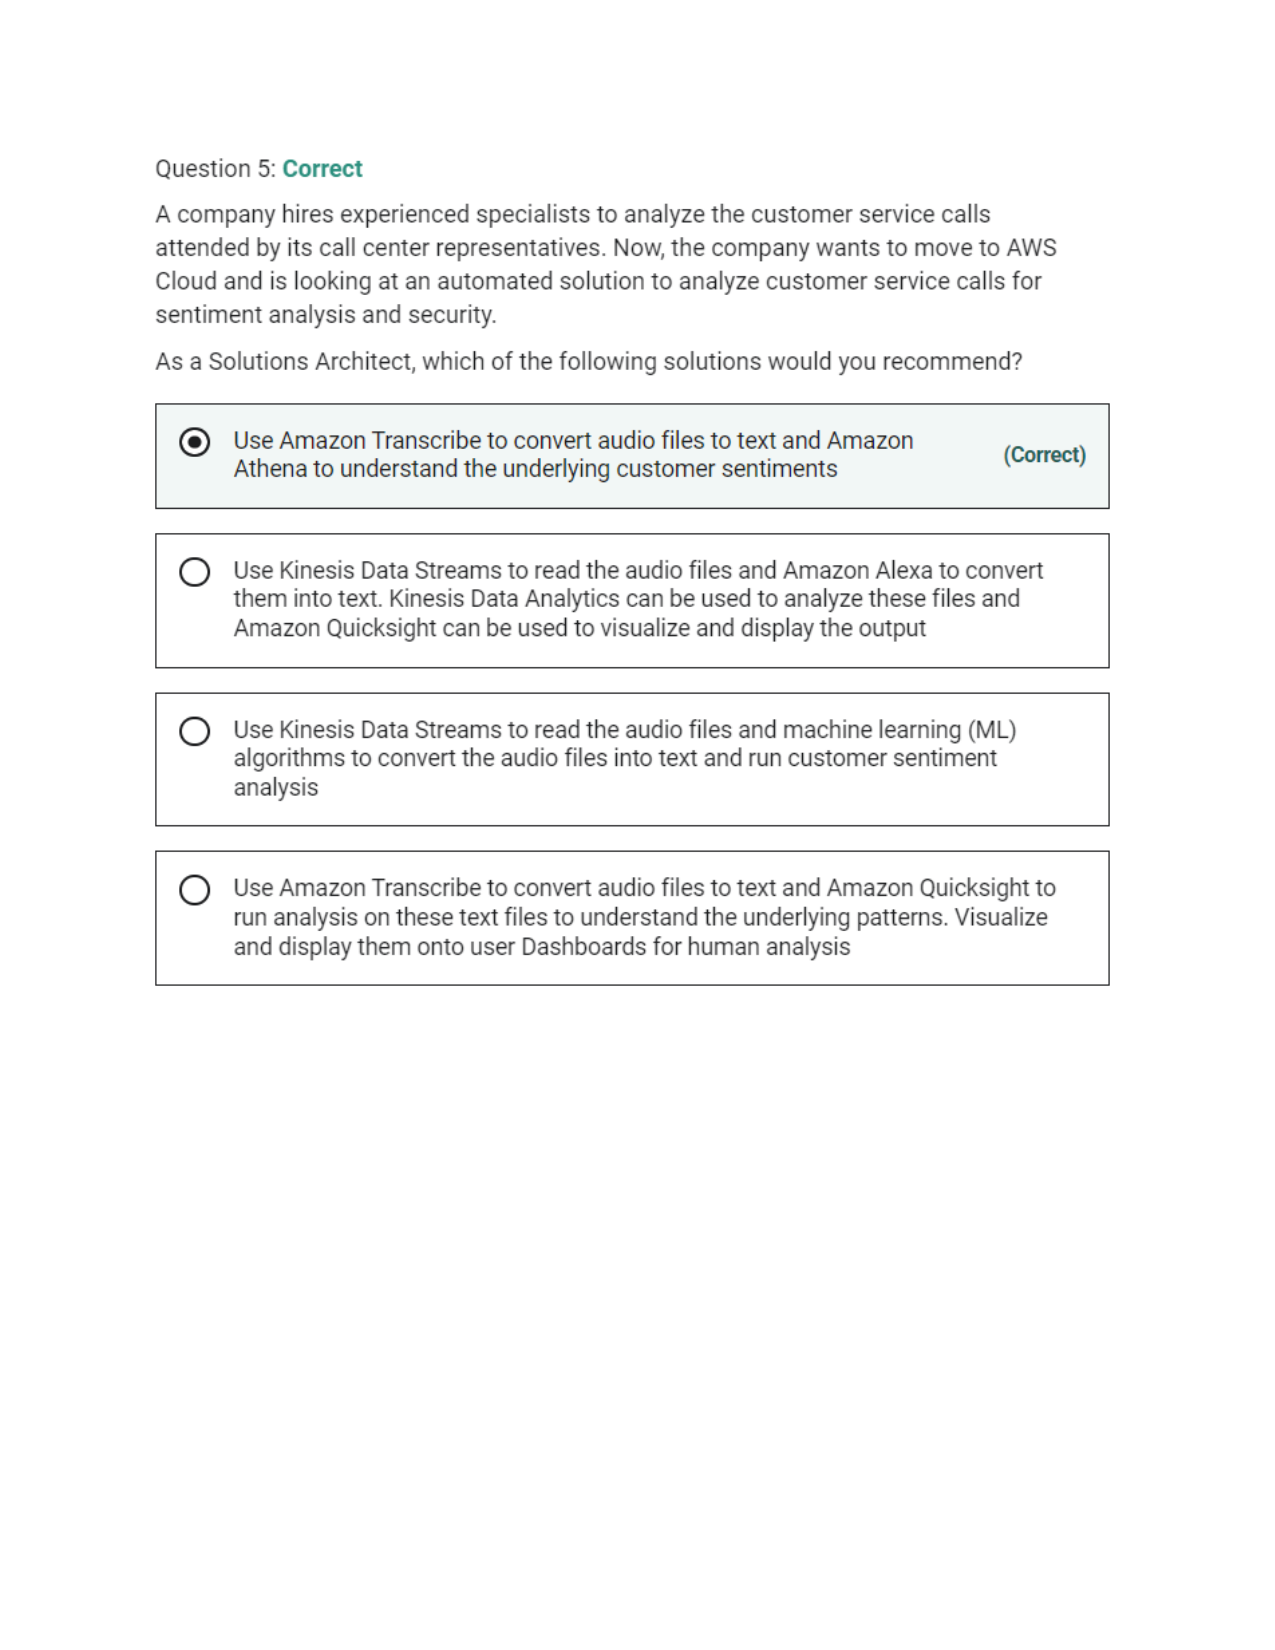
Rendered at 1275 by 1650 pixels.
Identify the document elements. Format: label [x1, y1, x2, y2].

picture [150, 150, 1125, 998]
